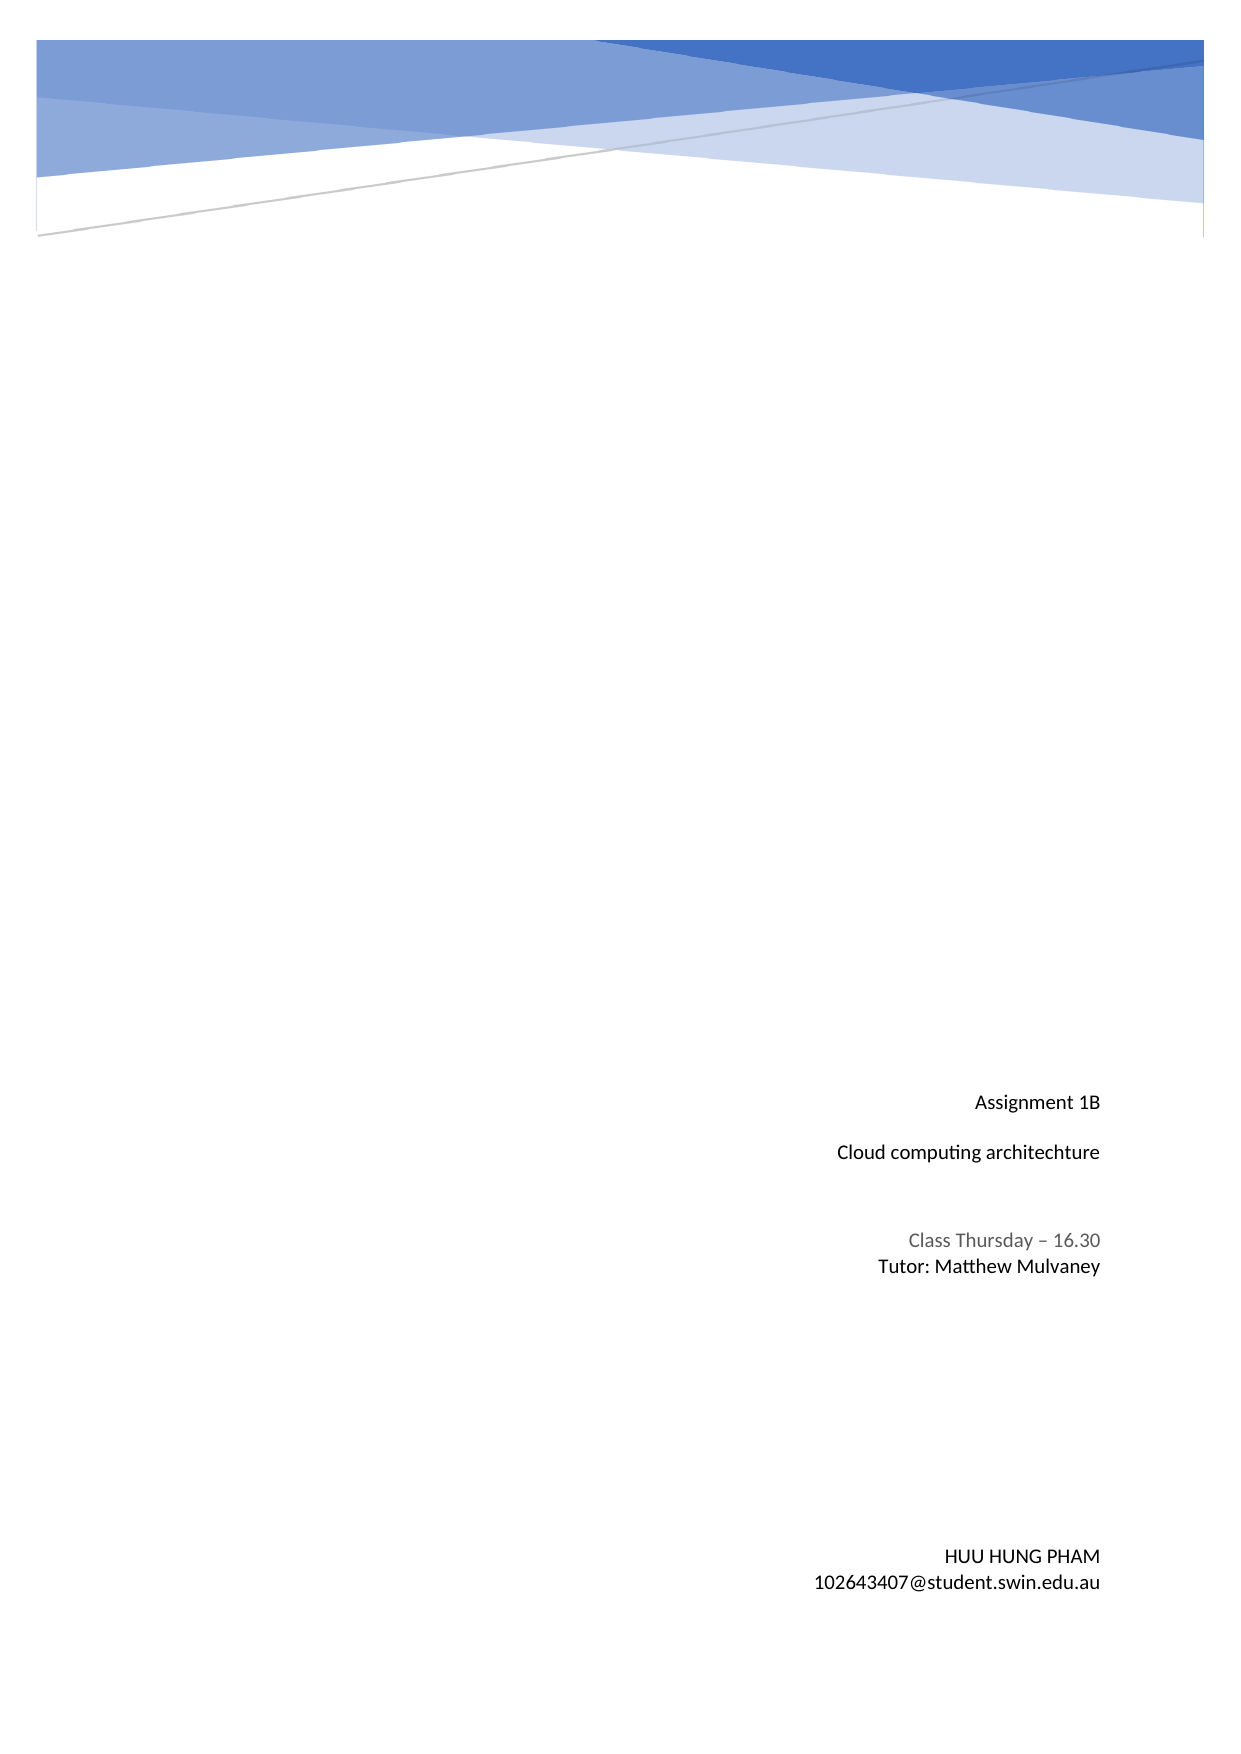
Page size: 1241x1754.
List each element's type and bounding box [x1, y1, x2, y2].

picture [36, 40, 1204, 253]
